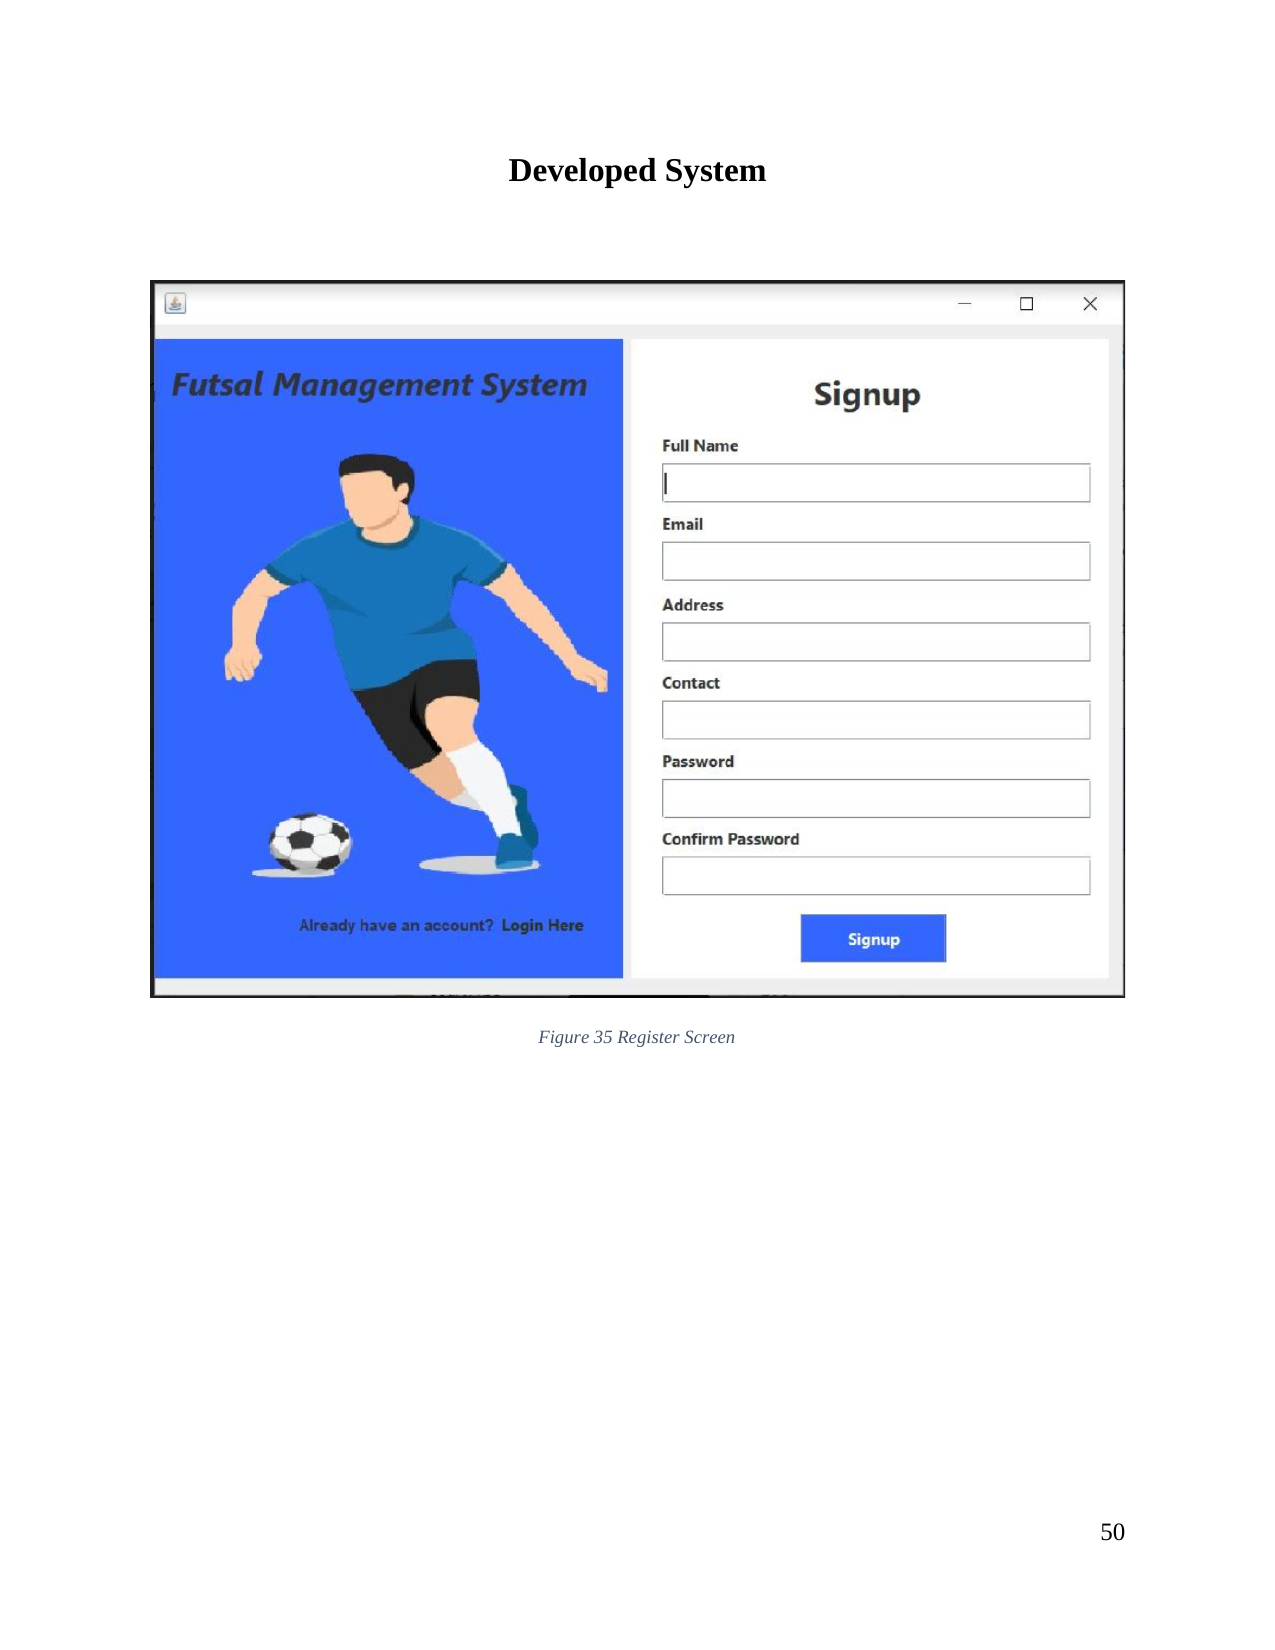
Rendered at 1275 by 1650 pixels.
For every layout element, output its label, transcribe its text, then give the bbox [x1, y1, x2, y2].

picture [150, 280, 1125, 998]
subtitle Developed System [150, 150, 1125, 188]
